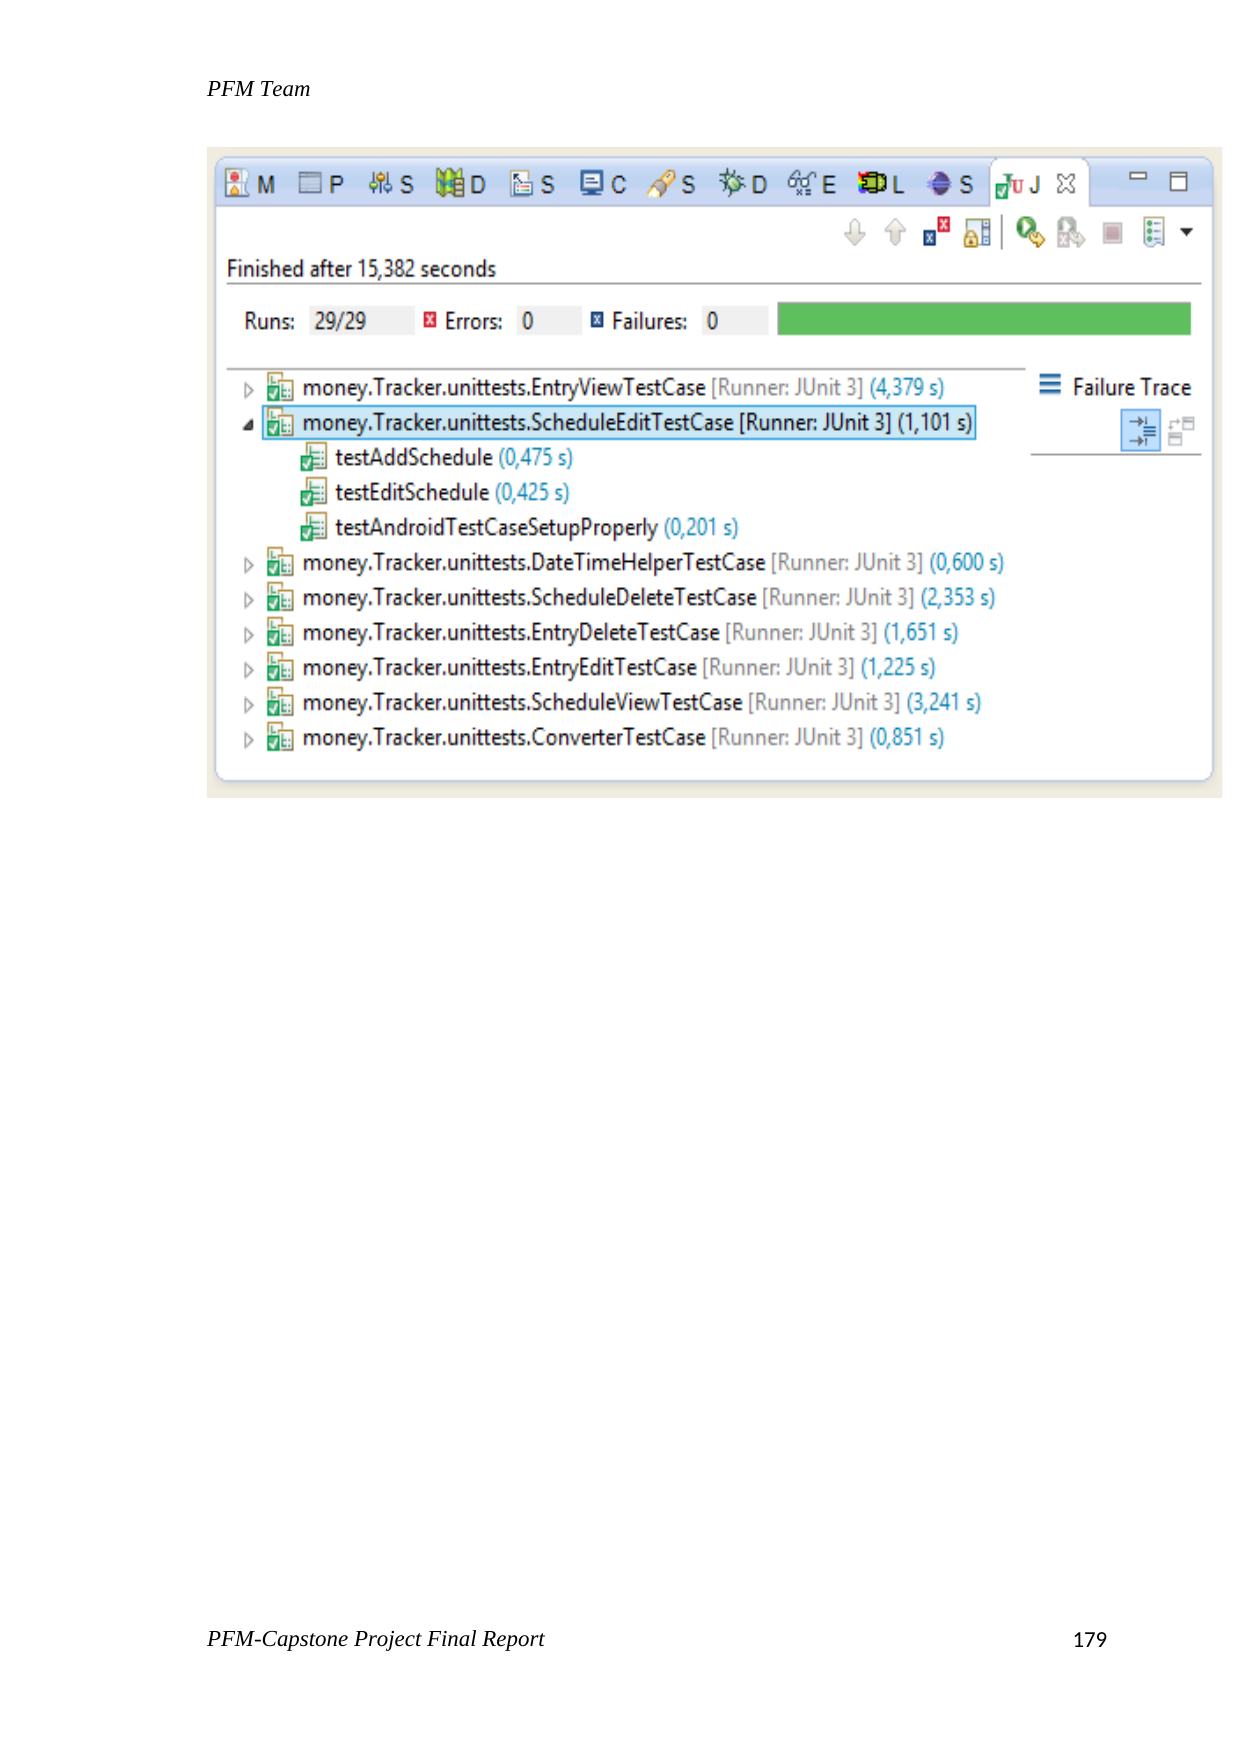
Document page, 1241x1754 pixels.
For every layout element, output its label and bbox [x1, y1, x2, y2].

picture [206, 147, 1223, 798]
